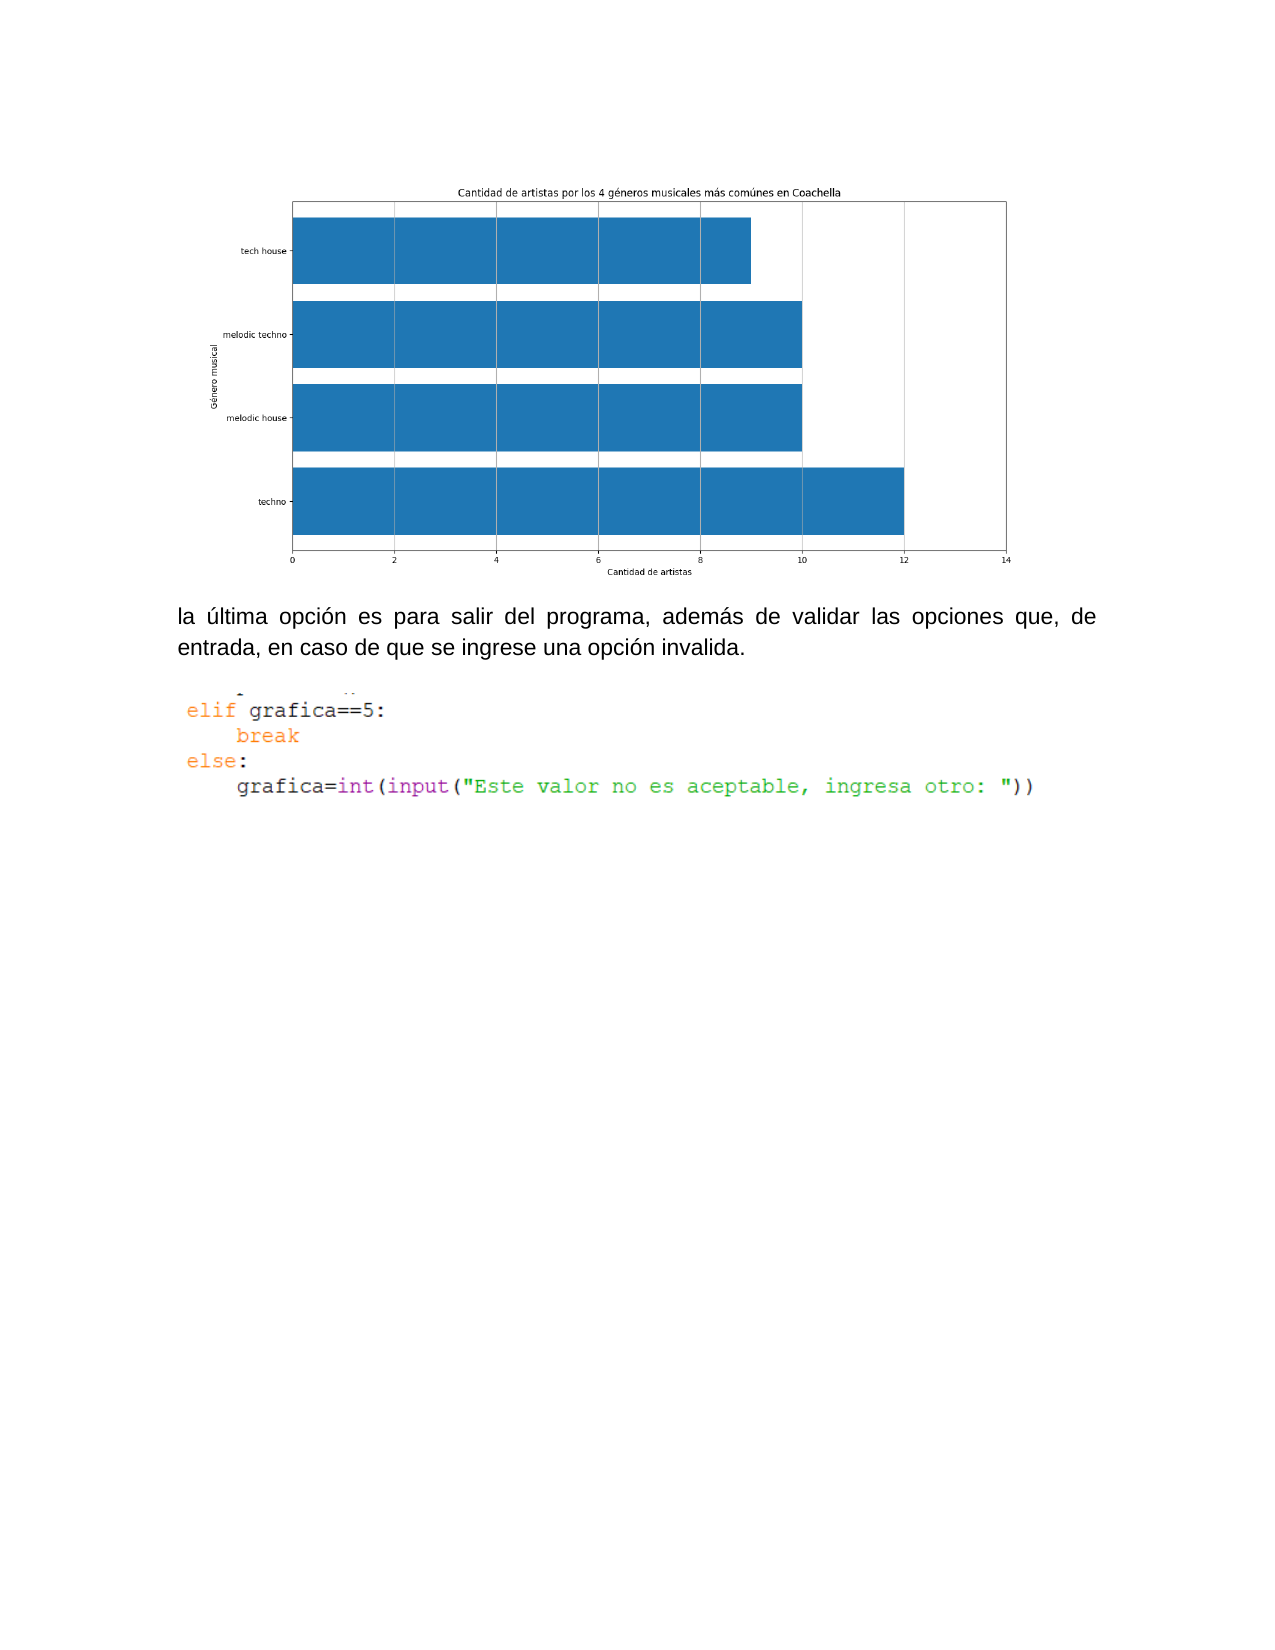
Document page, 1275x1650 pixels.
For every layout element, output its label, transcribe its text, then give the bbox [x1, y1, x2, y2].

picture [177, 147, 1098, 600]
text la última opción es para salir del programa, además de validar las opciones que, de entrada, en caso de que se ingrese una opción invalida. [177, 603, 1098, 660]
